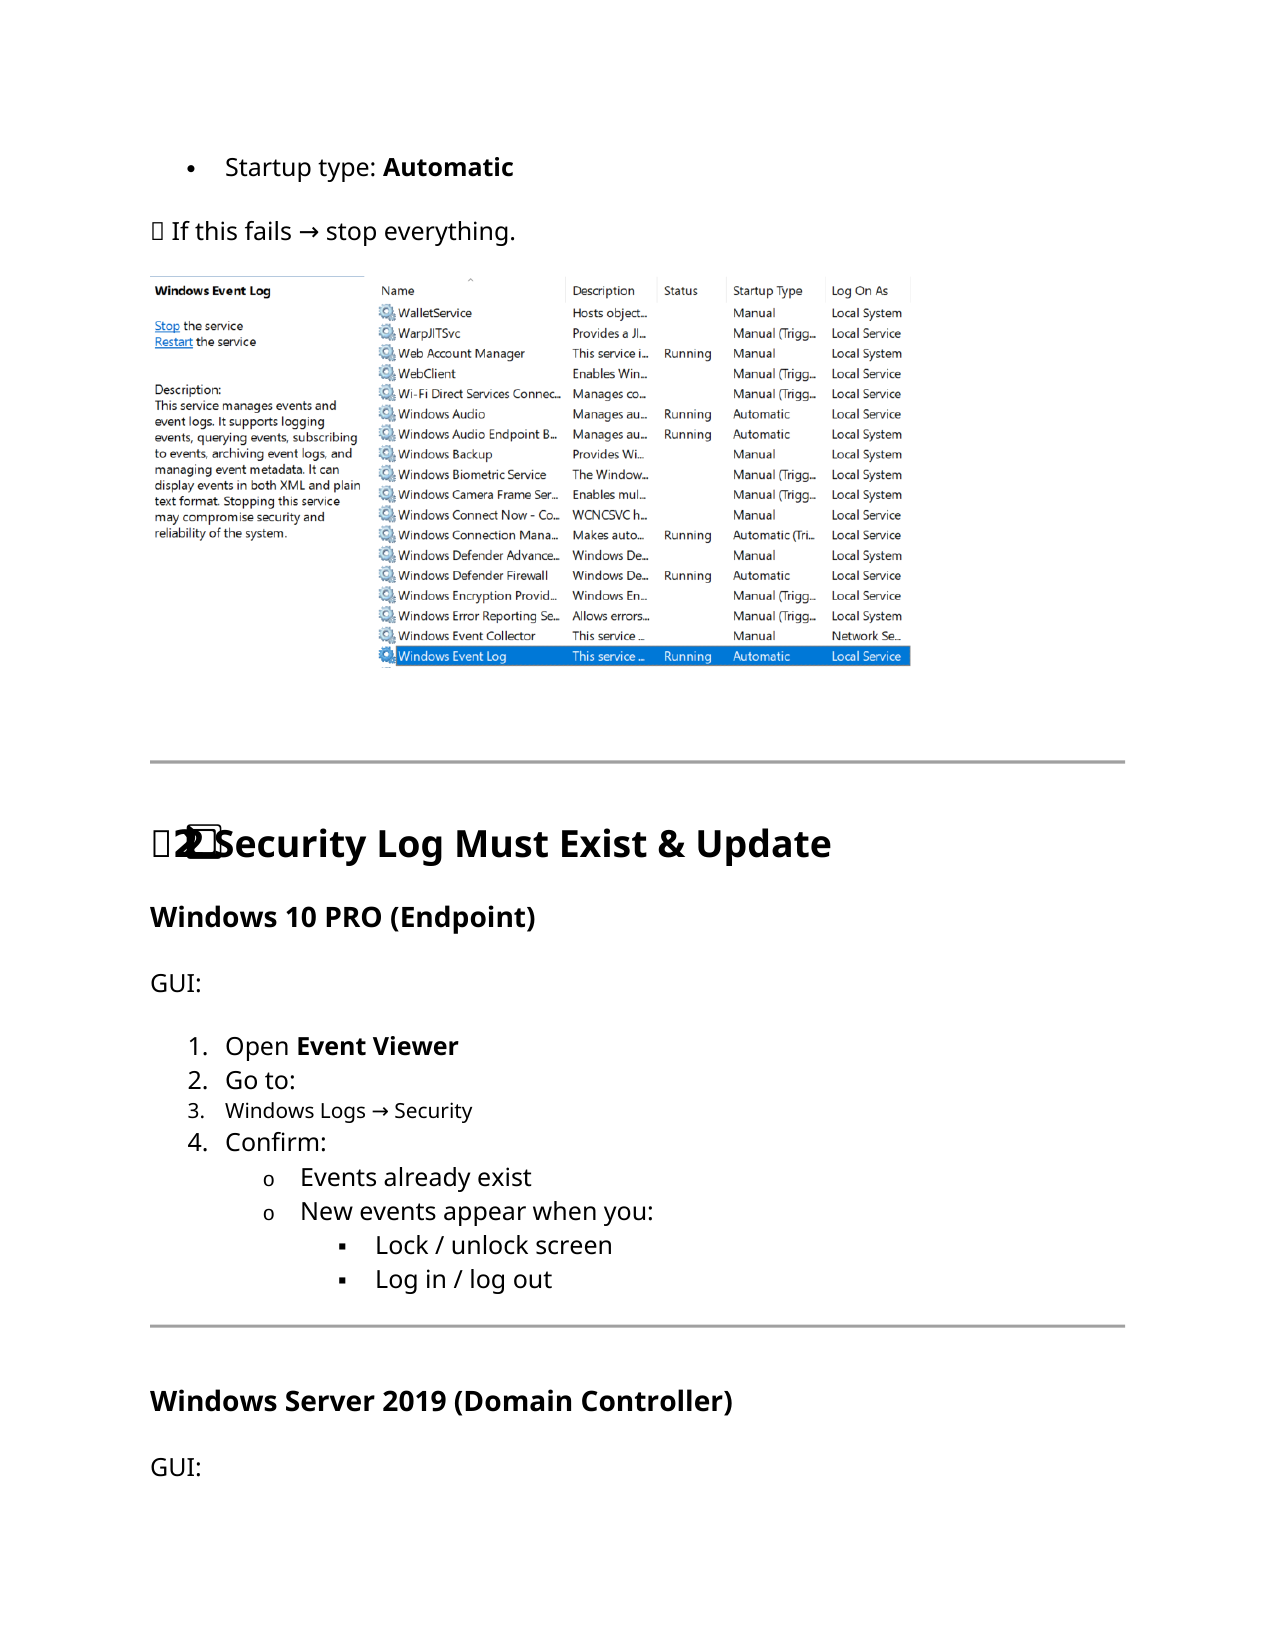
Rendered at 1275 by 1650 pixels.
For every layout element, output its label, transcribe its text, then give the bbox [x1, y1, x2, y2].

list Events already exist [262, 1159, 1125, 1193]
list Open Event Viewer [187, 1028, 1125, 1063]
list Go to: [187, 1063, 1125, 1097]
list Windows Logs → Security [187, 1097, 1125, 1125]
text Windows 10 PRO (Endpoint) [150, 898, 1125, 936]
list Lock / unlock screen [337, 1227, 1125, 1261]
picture [150, 276, 916, 668]
text GUI: [150, 965, 1125, 999]
text GUI: [150, 1449, 1125, 1483]
text Windows Server 2019 (Domain Controller) [150, 1382, 1125, 1420]
list Startup type: Automatic [187, 150, 1125, 184]
list Confirm: [187, 1125, 1125, 1159]
text ❌ If this fails → stop everything. [150, 213, 1125, 247]
list Log in / log out [337, 1261, 1125, 1295]
text 🔴 2️⃣ Security Log Must Exist & Update [150, 818, 1125, 869]
list New events appear when you: [262, 1193, 1125, 1227]
